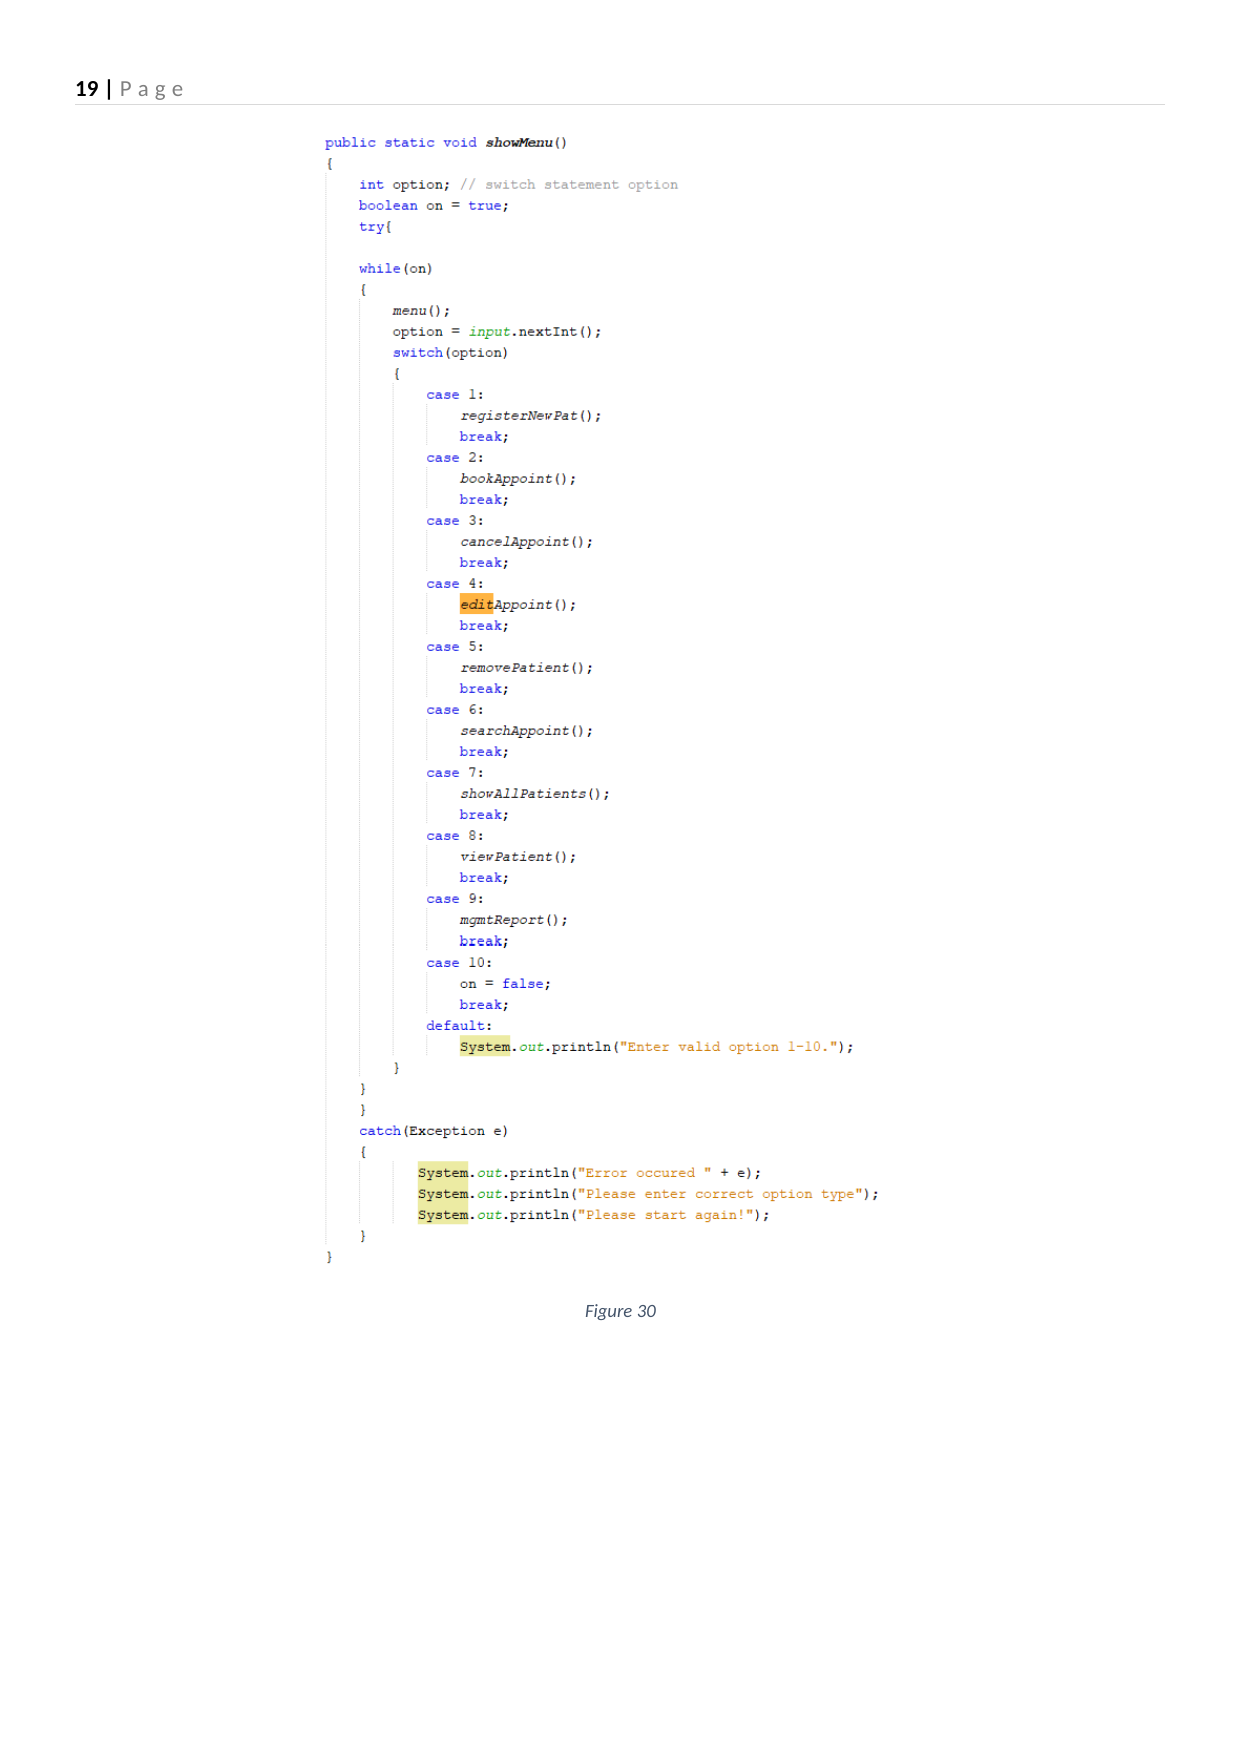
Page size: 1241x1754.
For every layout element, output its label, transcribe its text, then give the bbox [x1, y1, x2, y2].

text Figure 30 [75, 1299, 1165, 1322]
picture [317, 132, 923, 1281]
